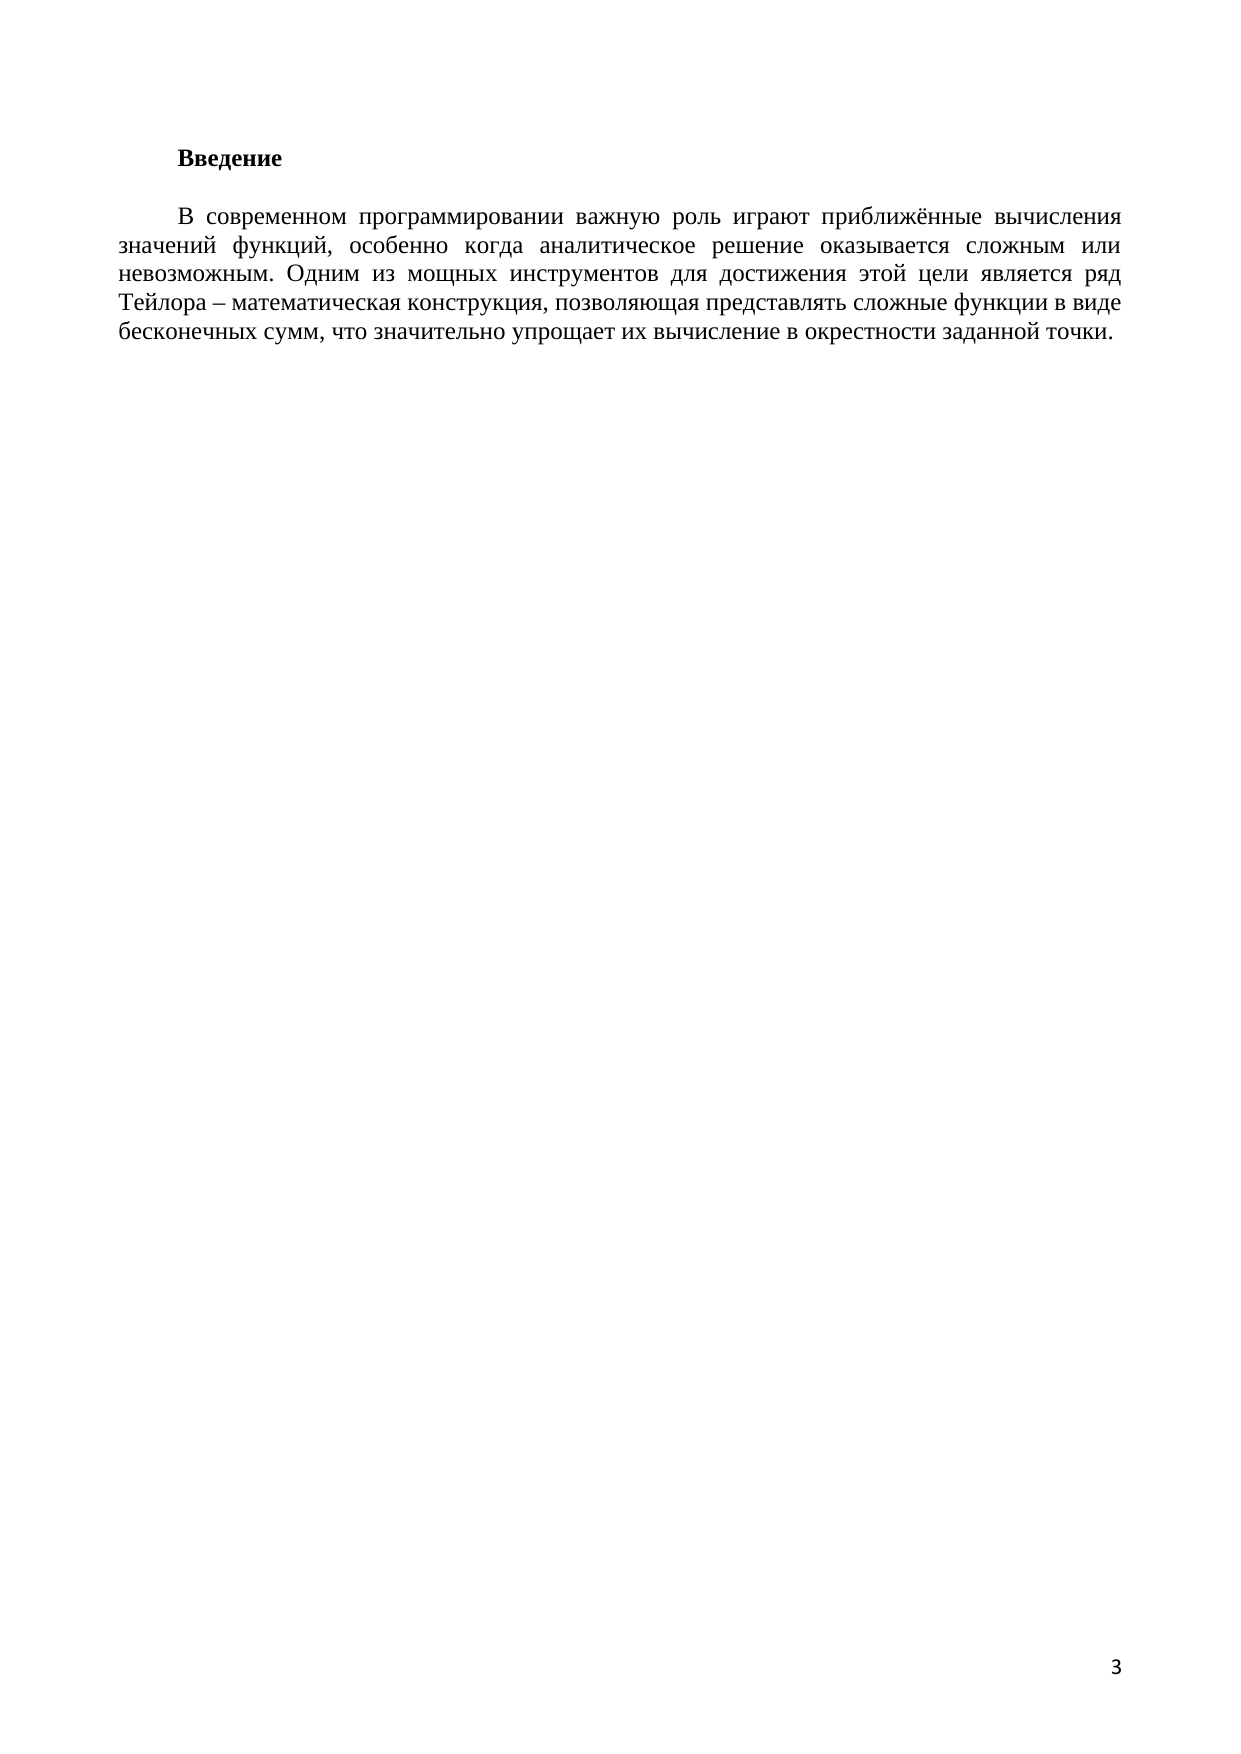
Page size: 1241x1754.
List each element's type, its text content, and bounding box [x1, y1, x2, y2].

subtitle Введение [118, 143, 1122, 172]
text В современном программировании важную роль играют приближённые вычисления значений функций, особенно когда аналитическое решение оказывается сложным или невозможным. Одним из мощных инструментов для достижения этой цели является ряд Тейлора – математическая конструкция, позволяющая представлять сложные функции в виде бесконечных сумм, что значительно упрощает их вычисление в окрестности заданной точки. [118, 201, 1122, 345]
